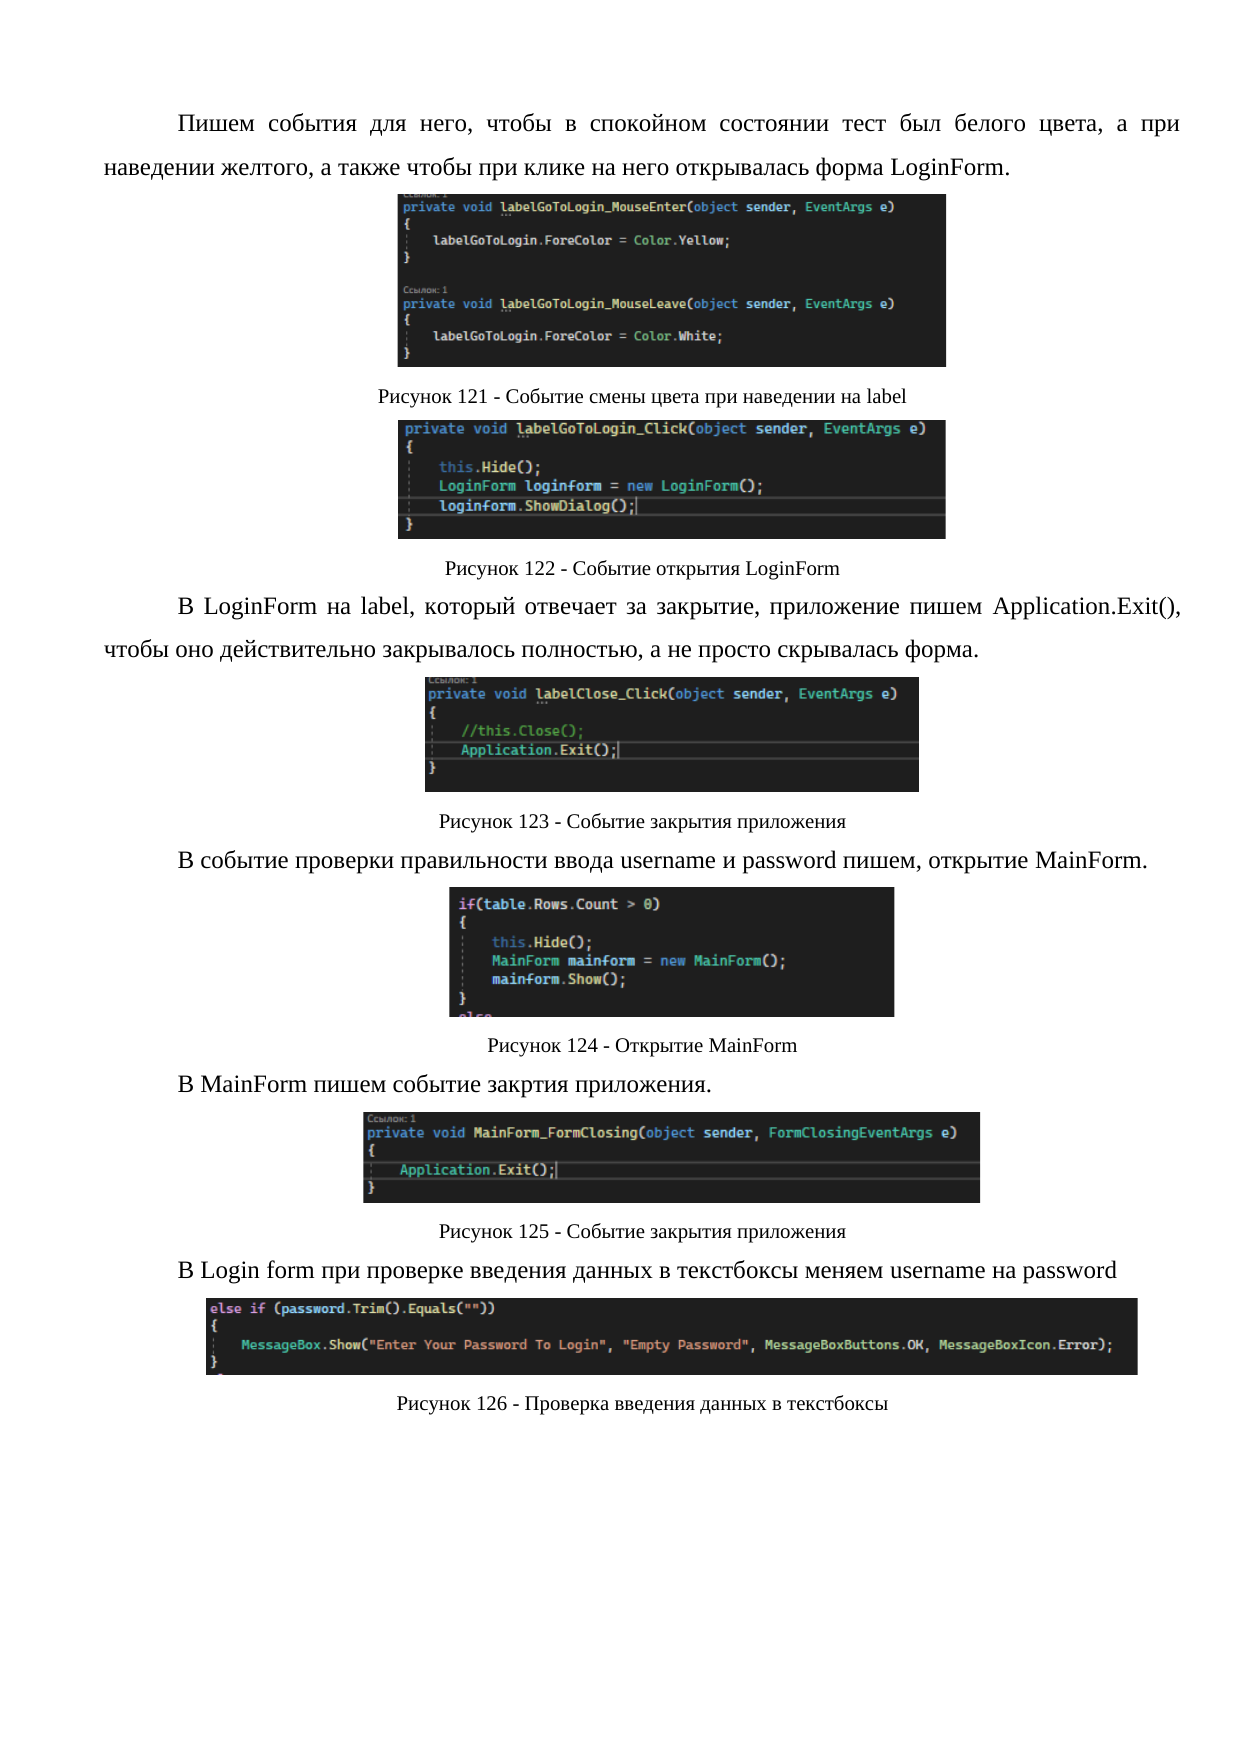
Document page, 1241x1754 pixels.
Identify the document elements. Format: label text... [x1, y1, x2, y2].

text Рисунок - Событие закрытия приложения [103, 809, 1181, 833]
picture [363, 1112, 981, 1203]
picture [449, 887, 895, 1017]
picture [206, 1298, 1138, 1375]
text Рисунок - Событие смены цвета при наведении на label [103, 384, 1181, 408]
picture [397, 194, 947, 367]
text Рисунок - Открытие MainForm [103, 1033, 1181, 1057]
picture [398, 420, 946, 539]
text В событие проверки правильности ввода username и password пишем, открытие MainForm. [103, 845, 1181, 873]
text Рисунок - Событие открытия LoginForm [103, 555, 1181, 579]
picture [425, 677, 919, 792]
text В MainForm пишем событие закртия приложения. [103, 1069, 1181, 1098]
text В LoginForm на label, который отвечает за закрытие, приложение пишем Application.Exit(), чтобы оно действительно закрывалось полностью, а не просто скрывалась форма. [103, 591, 1181, 663]
text В Login form при проверке введения данных в текстбоксы меняем username на password [103, 1255, 1181, 1284]
text Рисунок - Проверка введения данных в текстбоксы [103, 1391, 1181, 1415]
text Рисунок - Событие закрытия приложения [103, 1219, 1181, 1243]
text Пишем события для него, чтобы в спокойном состоянии тест был белого цвета, а при наведении желтого, а также чтобы при клике на него открывалась форма LoginForm. [103, 108, 1181, 180]
